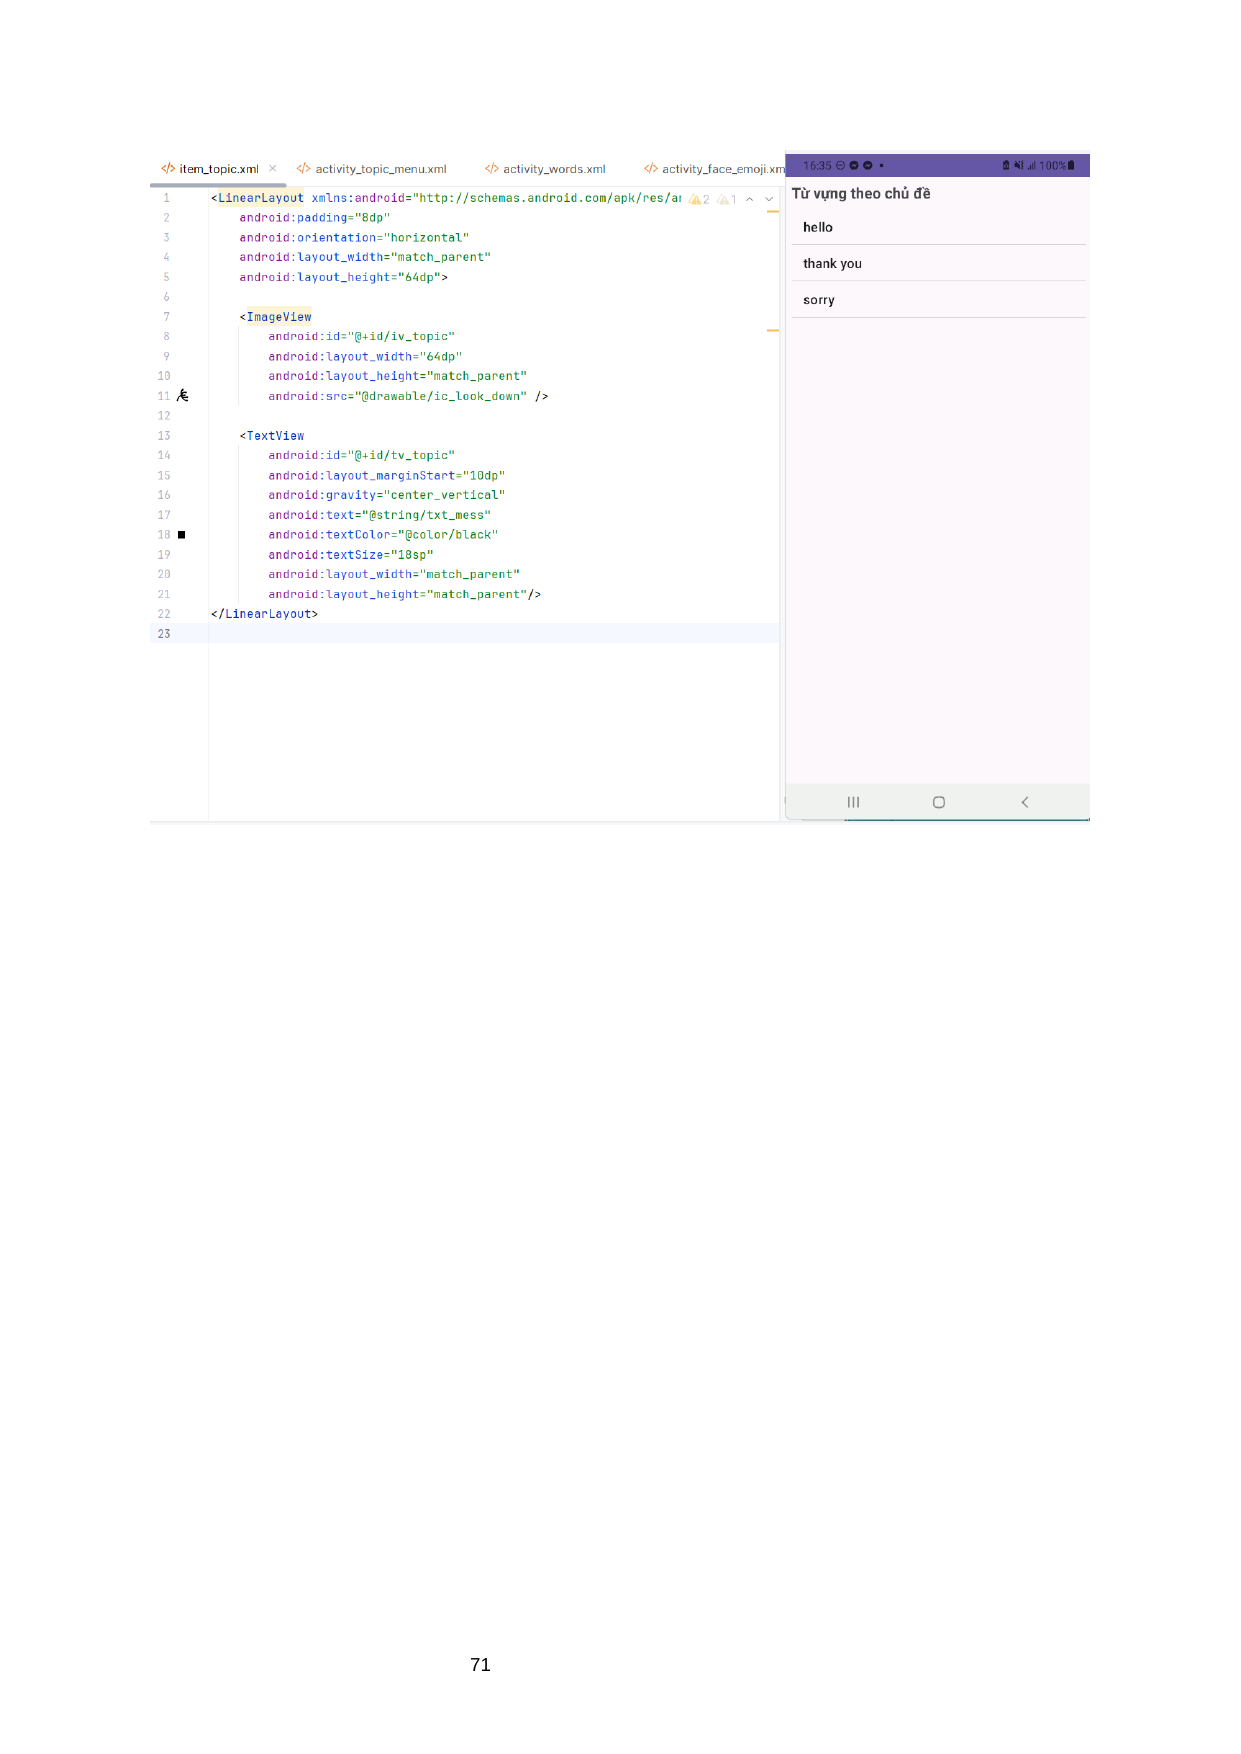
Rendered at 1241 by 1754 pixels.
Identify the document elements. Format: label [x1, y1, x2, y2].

picture [150, 150, 1090, 825]
